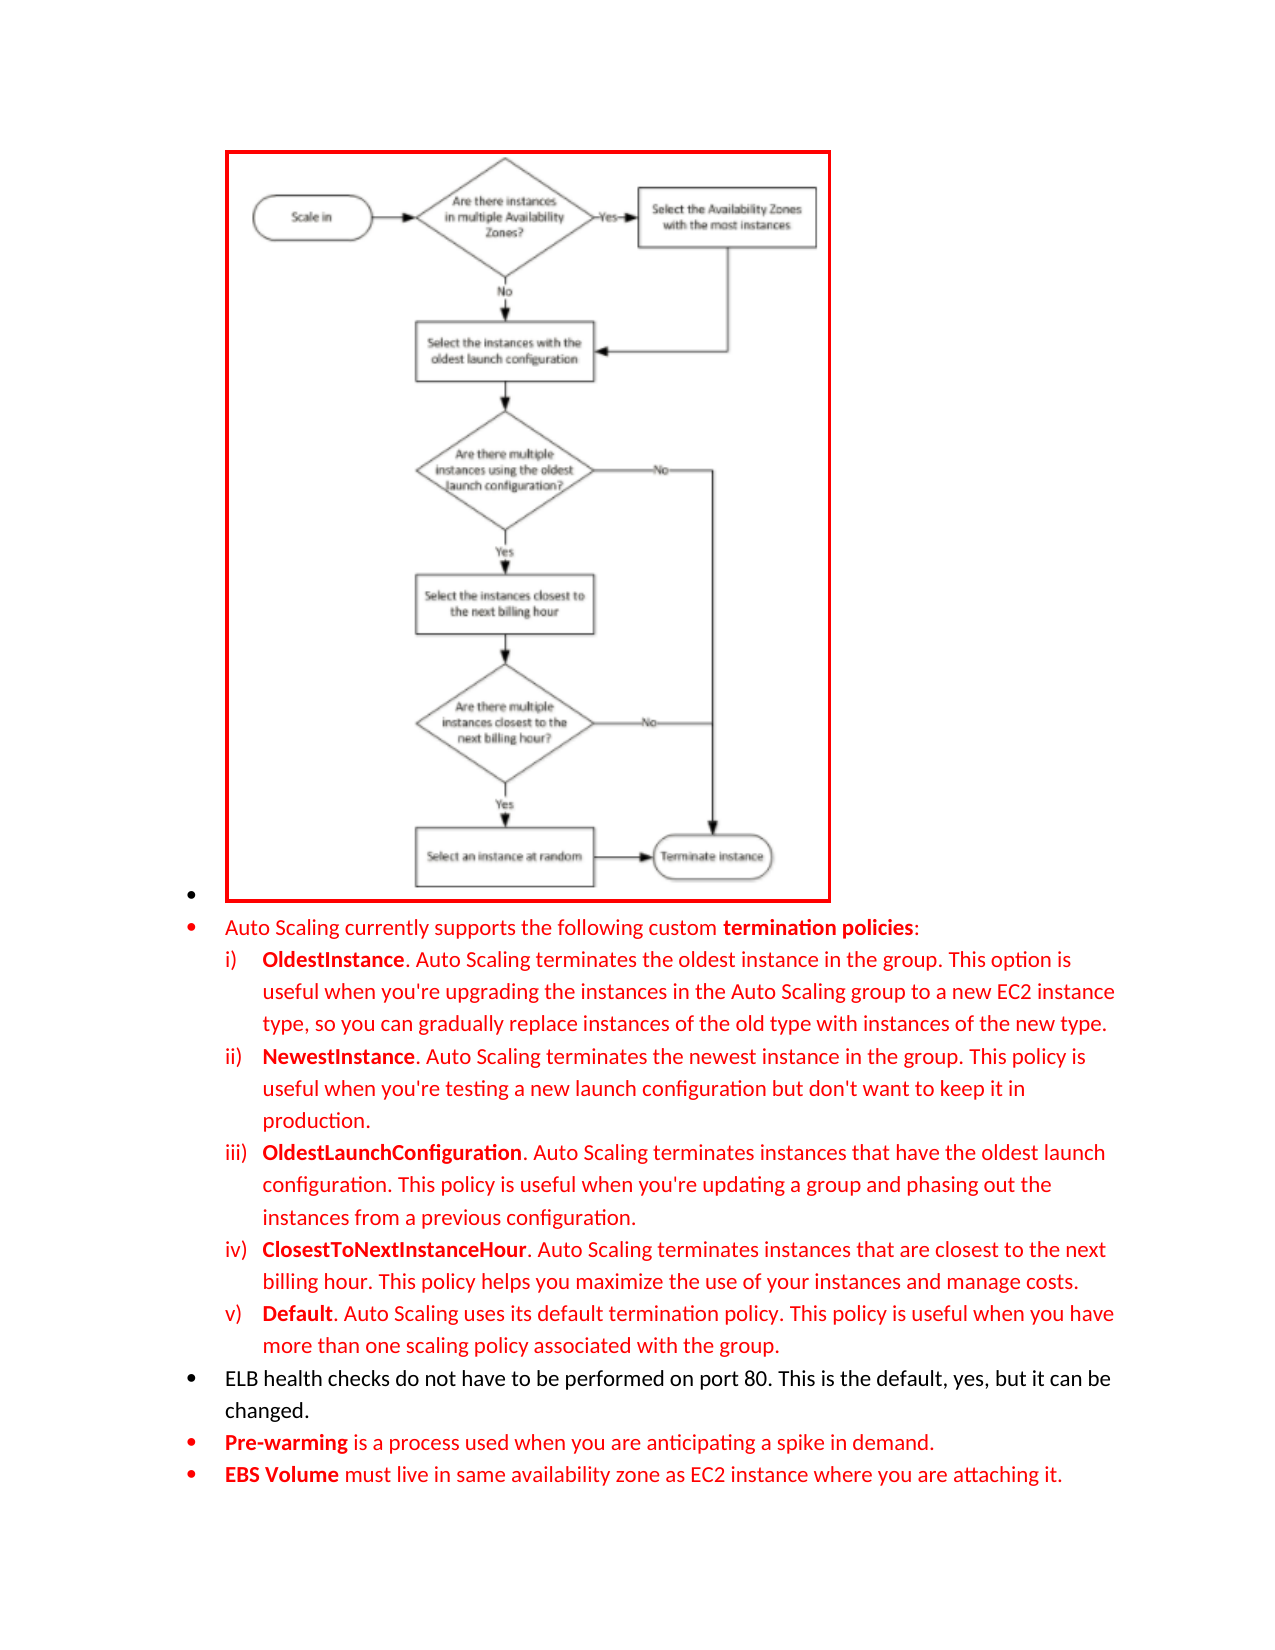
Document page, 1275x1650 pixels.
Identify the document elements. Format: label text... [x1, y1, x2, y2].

list Pre-warming is a process used when you are anticipating a spike in demand. [187, 1428, 1125, 1456]
list OldestLaunchConfiguration. Auto Scaling terminates instances that have the oldest launch configuration. This policy is useful when you're updating a group and phasing out the instances from a previous configuration. [225, 1138, 1125, 1231]
list EBS Volume must live in same availability zone as EC2 instance where you are attaching it. [187, 1460, 1125, 1488]
list OldestInstance. Auto Scaling terminates the oldest instance in the group. This option is useful when you're upgrading the instances in the Auto Scaling group to a new EC2 instance type, so you can gradually replace instances of the old type with instances of the new type. [225, 945, 1125, 1038]
picture [229, 154, 828, 899]
list ClosestToNextInstanceHour. Auto Scaling terminates instances that are closest to the next billing hour. This policy helps you maximize the use of your instances and manage costs. [225, 1235, 1125, 1295]
list NewestInstance. Auto Scaling terminates the newest instance in the group. This policy is useful when you're testing a new launch configuration but don't want to keep it in production. [225, 1042, 1125, 1134]
list Auto Scaling currently supports the following custom termination policies: [187, 913, 1125, 941]
list ELB health checks do not have to be performed on port 80. This is the default, yes, but it can be changed. [187, 1364, 1125, 1424]
list Default. Auto Scaling uses its default termination policy. This policy is useful when you have more than one scaling policy associated with the group. [225, 1299, 1125, 1359]
